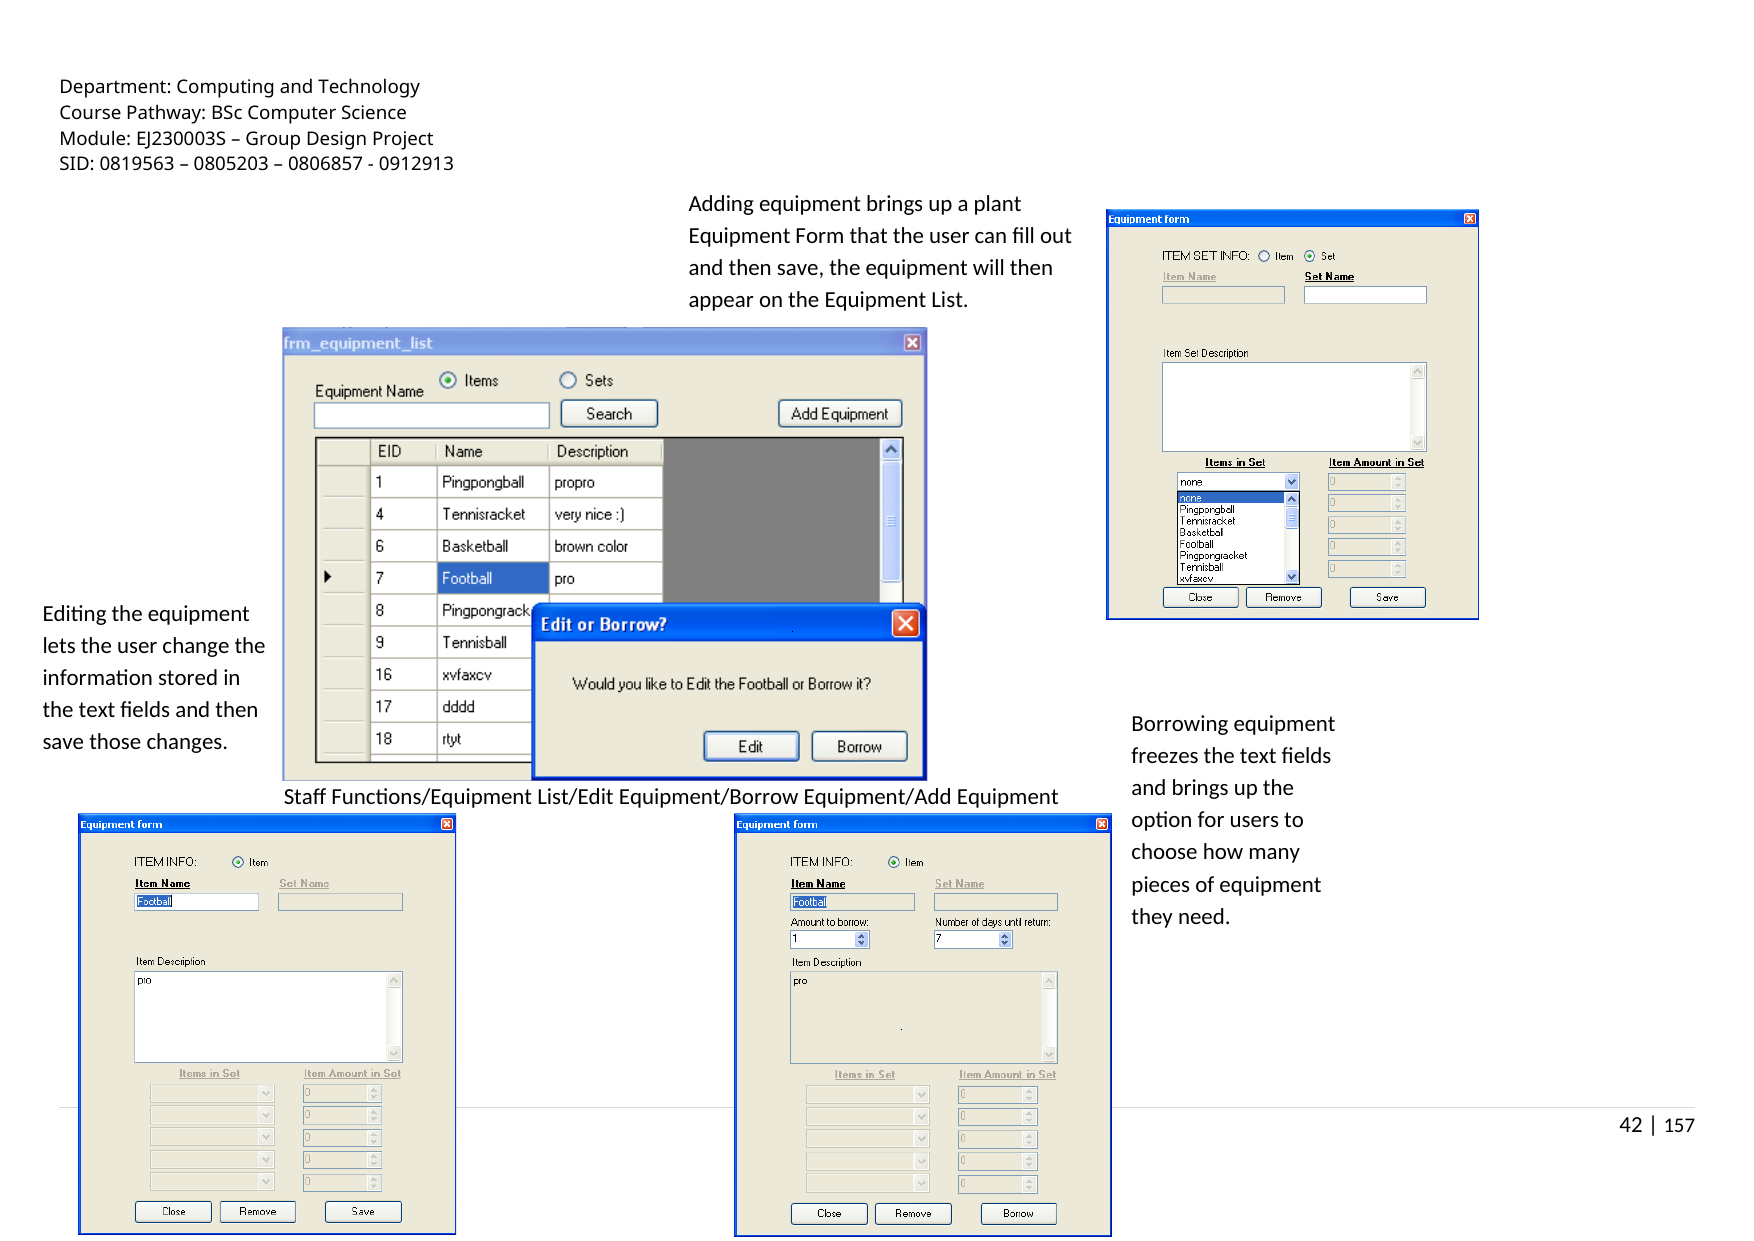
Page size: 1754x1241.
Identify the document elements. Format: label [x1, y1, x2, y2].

picture [734, 813, 1112, 1237]
picture [282, 327, 928, 781]
picture [78, 813, 457, 1235]
picture [1106, 209, 1479, 620]
